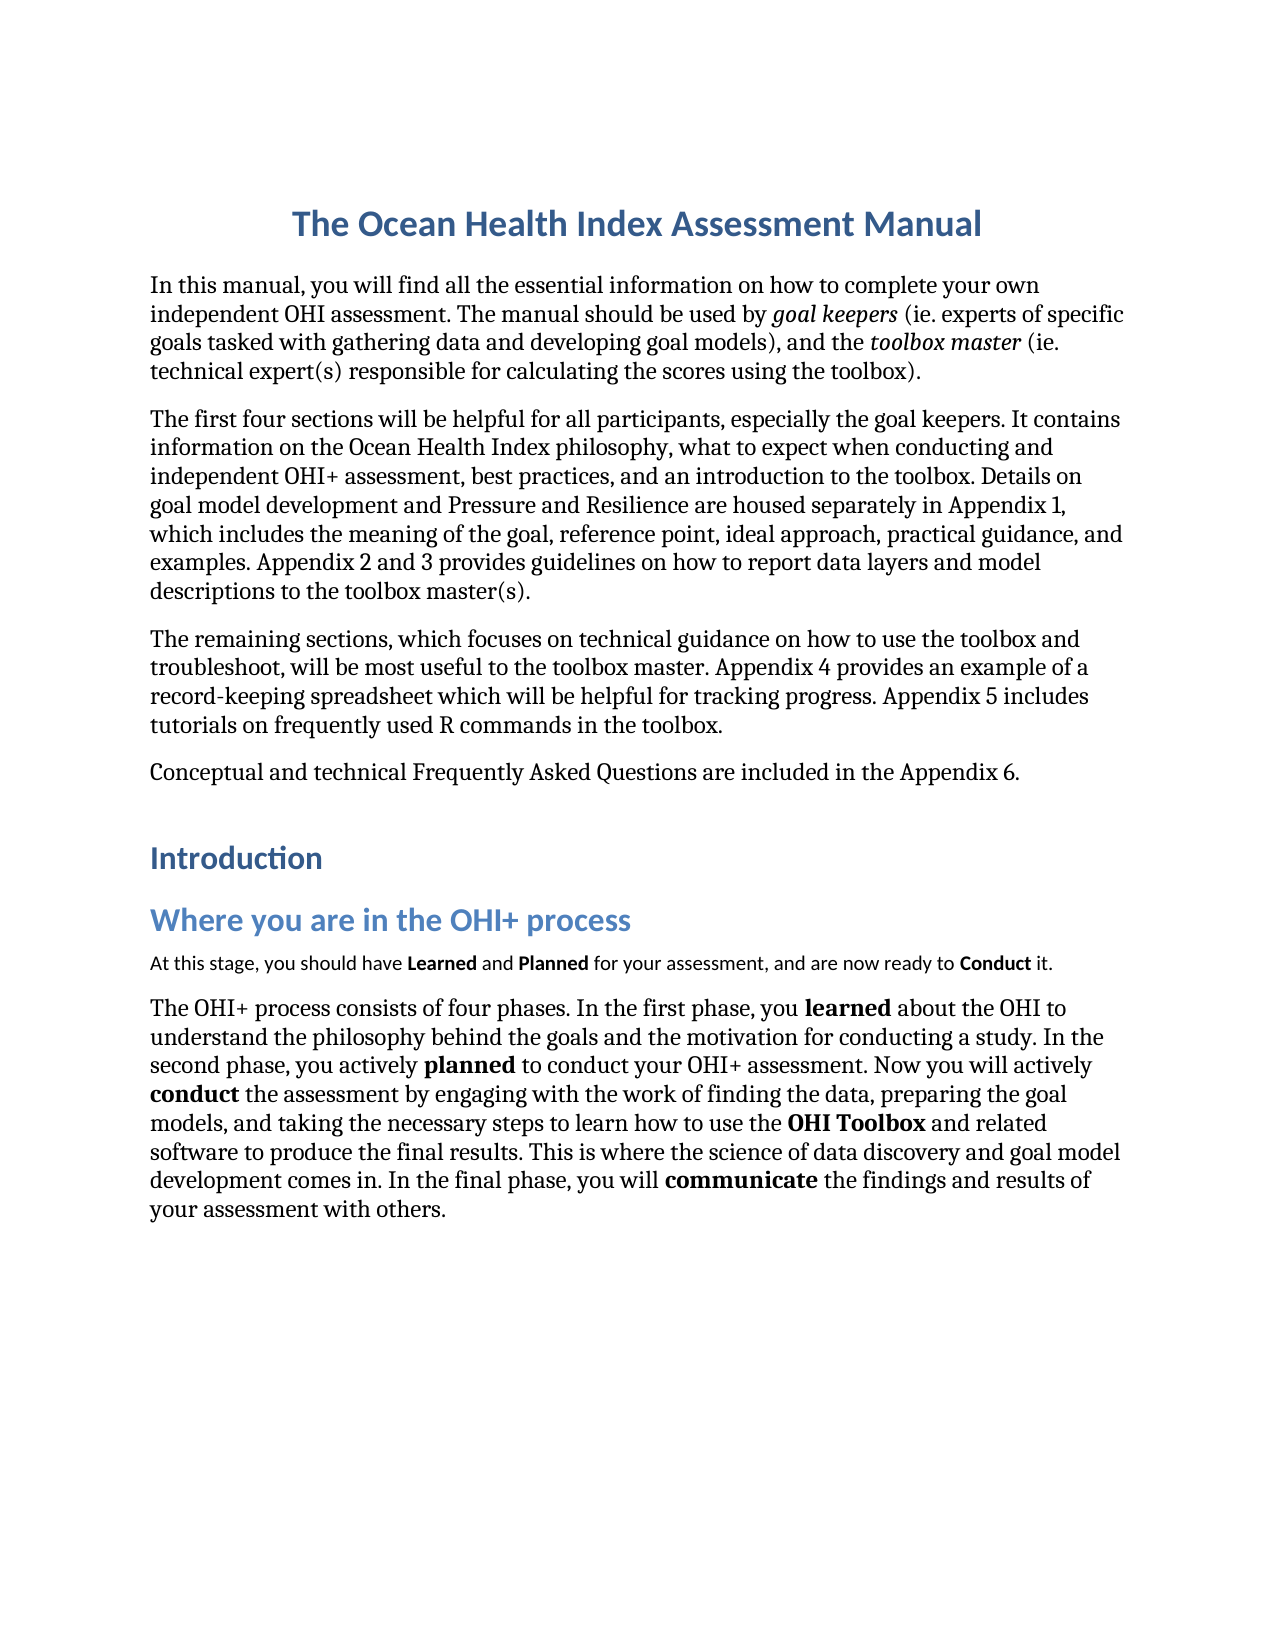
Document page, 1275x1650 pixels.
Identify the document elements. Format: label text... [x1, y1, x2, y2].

title The Ocean Health Index Assessment Manual [150, 200, 1125, 246]
subtitle Where you are in the OHI+ process [150, 899, 1125, 939]
text Conceptual and technical Frequently Asked Questions are included in the Appendix 6. [150, 758, 1125, 787]
text At this stage, you should have Learned and Planned for your assessment, and are now ready to Conduct it. [150, 950, 1125, 975]
text The first four sections will be helpful for all participants, especially the goal keepers. It contains information on the Ocean Health Index philosophy, what to expect when conducting and independent OHI+ assessment, best practices, and an introduction to the toolbox. Details on goal model development and Pressure and Resilience are housed separately in Appendix 1, which includes the meaning of the goal, reference point, ideal approach, practical guidance, and examples. Appendix 2 and 3 provides guidelines on how to report data layers and model descriptions to the toolbox master(s). [150, 404, 1125, 606]
text The remaining sections, which focuses on technical guidance on how to use the toolbox and troubleshoot, will be most useful to the toolbox master. Appendix 4 provides an example of a record-keeping spreadsheet which will be helpful for tracking progress. Appendix 5 includes tutorials on frequently used R commands in the toolbox. [150, 624, 1125, 739]
text The OHI+ process consists of four phases. In the first phase, you learned about the OHI to understand the philosophy behind the goals and the motivation for conducting a study. In the second phase, you actively planned to conduct your OHI+ assessment. Now you will actively conduct the assessment by engaging with the work of finding the data, preparing the goal models, and taking the necessary steps to learn how to use the OHI Toolbox and related software to produce the final results. This is where the science of data discovery and goal model development comes in. In the final phase, you will communicate the findings and results of your assessment with others. [150, 994, 1125, 1224]
subtitle Introduction [150, 837, 1125, 878]
text In this manual, you will find all the essential information on how to complete your own independent OHI assessment. The manual should be used by goal keepers (ie. experts of specific goals tasked with gathering data and developing goal models), and the toolbox master (ie. technical expert(s) responsible for calculating the scores using the toolbox). [150, 271, 1125, 386]
